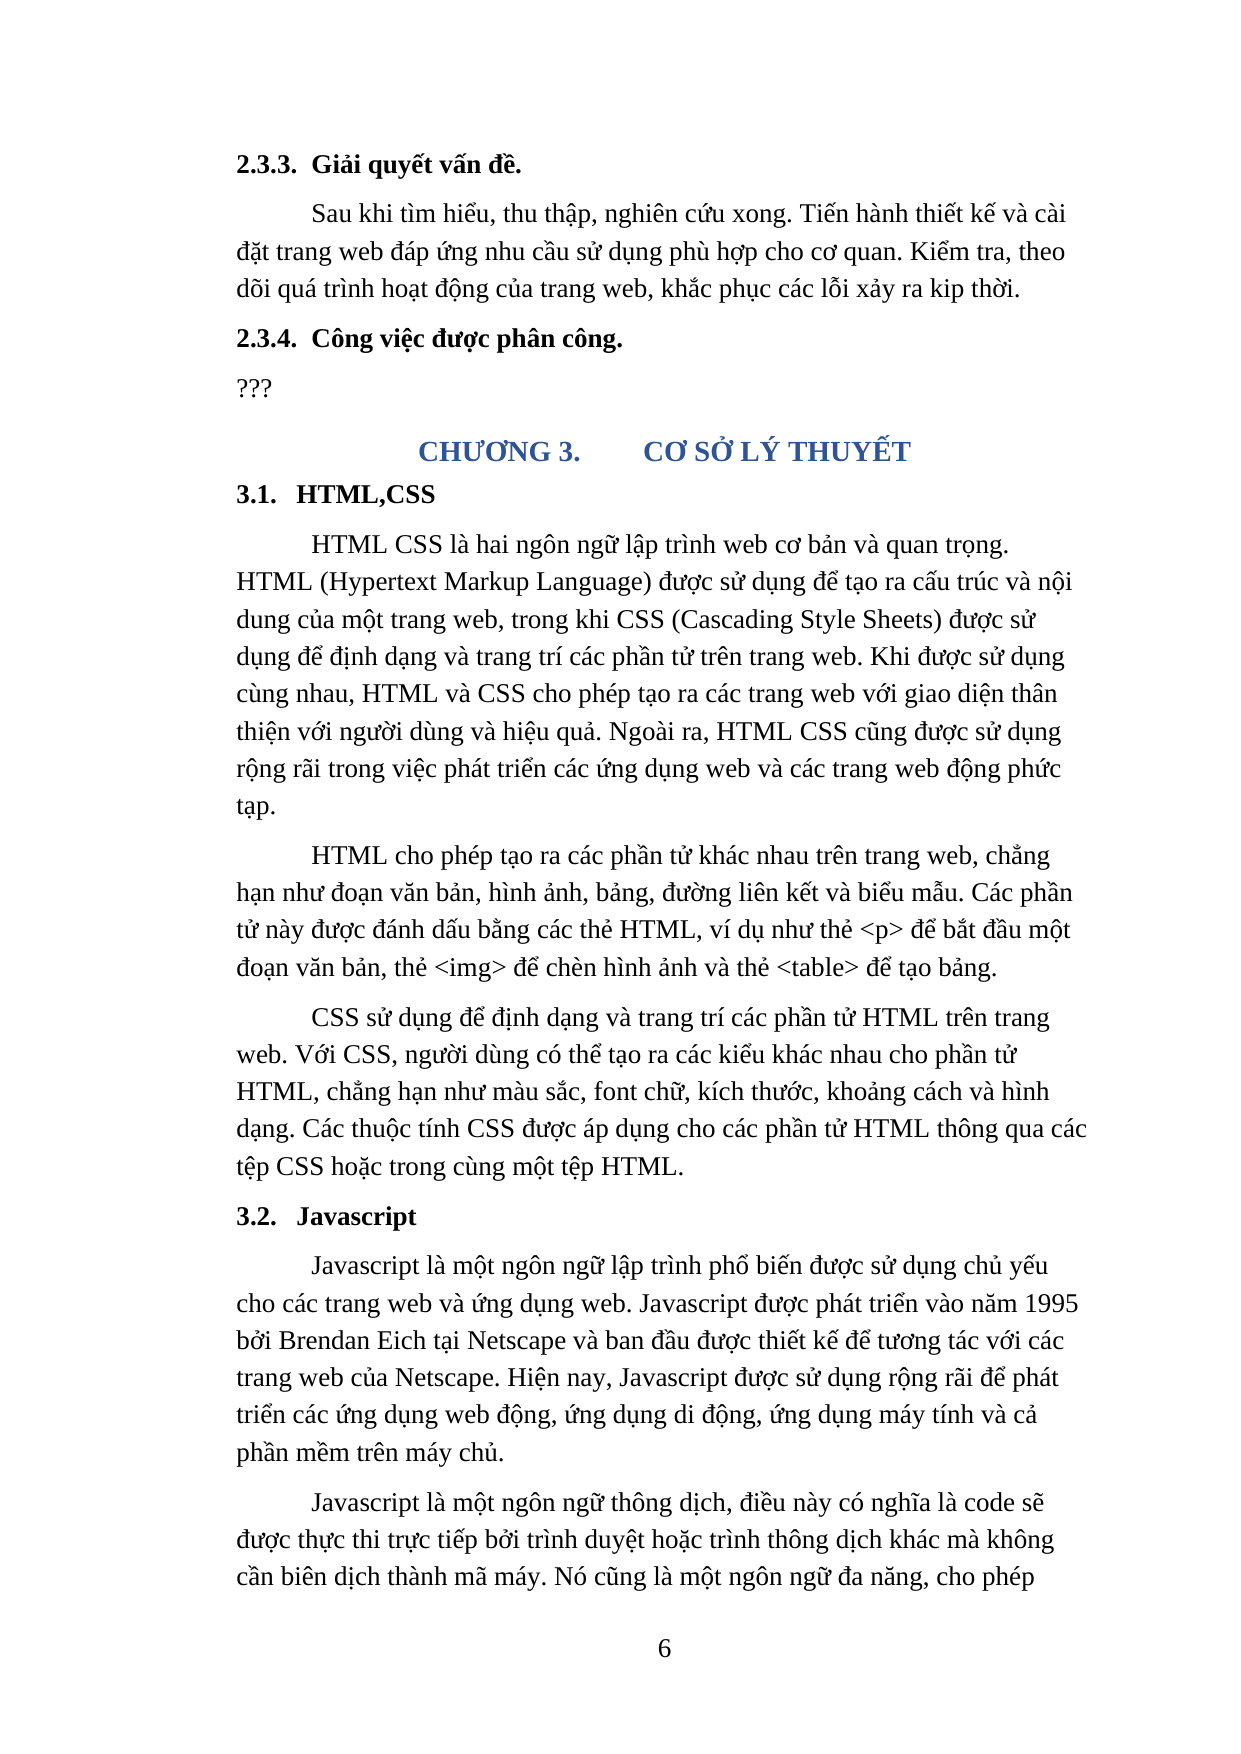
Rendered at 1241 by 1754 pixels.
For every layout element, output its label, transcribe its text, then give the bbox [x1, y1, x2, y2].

text HTML cho phép tạo ra các phần tử khác nhau trên trang web, chẳng hạn như đoạn văn bản, hình ảnh, bảng, đường liên kết và biểu mẫu. Các phần tử này được đánh dấu bằng các thẻ HTML, ví dụ như thẻ <p> để bắt đầu một đoạn văn bản, thẻ <img> để chèn hình ảnh và thẻ <table> để tạo bảng. [236, 839, 1092, 982]
subtitle HTML,CSS [236, 478, 1092, 509]
text CSS sử dụng để định dạng và trang trí các phần tử HTML trên trang web. Với CSS, người dùng có thể tạo ra các kiểu khác nhau cho phần tử HTML, chẳng hạn như màu sắc, font chữ, kích thước, khoảng cách và hình dạng. Các thuộc tính CSS được áp dụng cho các phần tử HTML thông qua các tệp CSS hoặc trong cùng một tệp HTML. [236, 1001, 1092, 1181]
text Sau khi tìm hiểu, thu thập, nghiên cứu xong. Tiến hành thiết kế và cài đặt trang web đáp ứng nhu cầu sử dụng phù hợp cho cơ quan. Kiểm tra, theo dõi quá trình hoạt động của trang web, khắc phục các lỗi xảy ra kip thời. [236, 197, 1092, 303]
text ??? [236, 372, 1092, 403]
subtitle Javascript [236, 1199, 1092, 1231]
subtitle CƠ SỞ LÝ THUYẾT [236, 434, 1092, 467]
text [236, 1486, 1092, 1591]
text Javascript là một ngôn ngữ lập trình phổ biến được sử dụng chủ yếu cho các trang web và ứng dụng web. Javascript được phát triển vào năm 1995 bởi Brendan Eich tại Netscape và ban đầu được thiết kế để tương tác với các trang web của Netscape. Hiện nay, Javascript được sử dụng rộng rãi để phát triển các ứng dụng web động, ứng dụng di động, ứng dụng máy tính và cả phần mềm trên máy chủ. [236, 1249, 1092, 1467]
text HTML CSS là hai ngôn ngữ lập trình web cơ bản và quan trọng. HTML (Hypertext Markup Language) được sử dụng để tạo ra cấu trúc và nội dung của một trang web, trong khi CSS (Cascading Style Sheets) được sử dụng để định dạng và trang trí các phần tử trên trang web. Khi được sử dụng cùng nhau, HTML và CSS cho phép tạo ra các trang web với giao diện thân thiện với người dùng và hiệu quả. Ngoài ra, HTML CSS cũng được sử dụng rộng rãi trong việc phát triển các ứng dụng web và các trang web động phức tạp. [236, 528, 1092, 820]
subtitle Giải quyết vấn đề. [236, 148, 1092, 179]
subtitle Công việc được phân công. [236, 322, 1092, 353]
